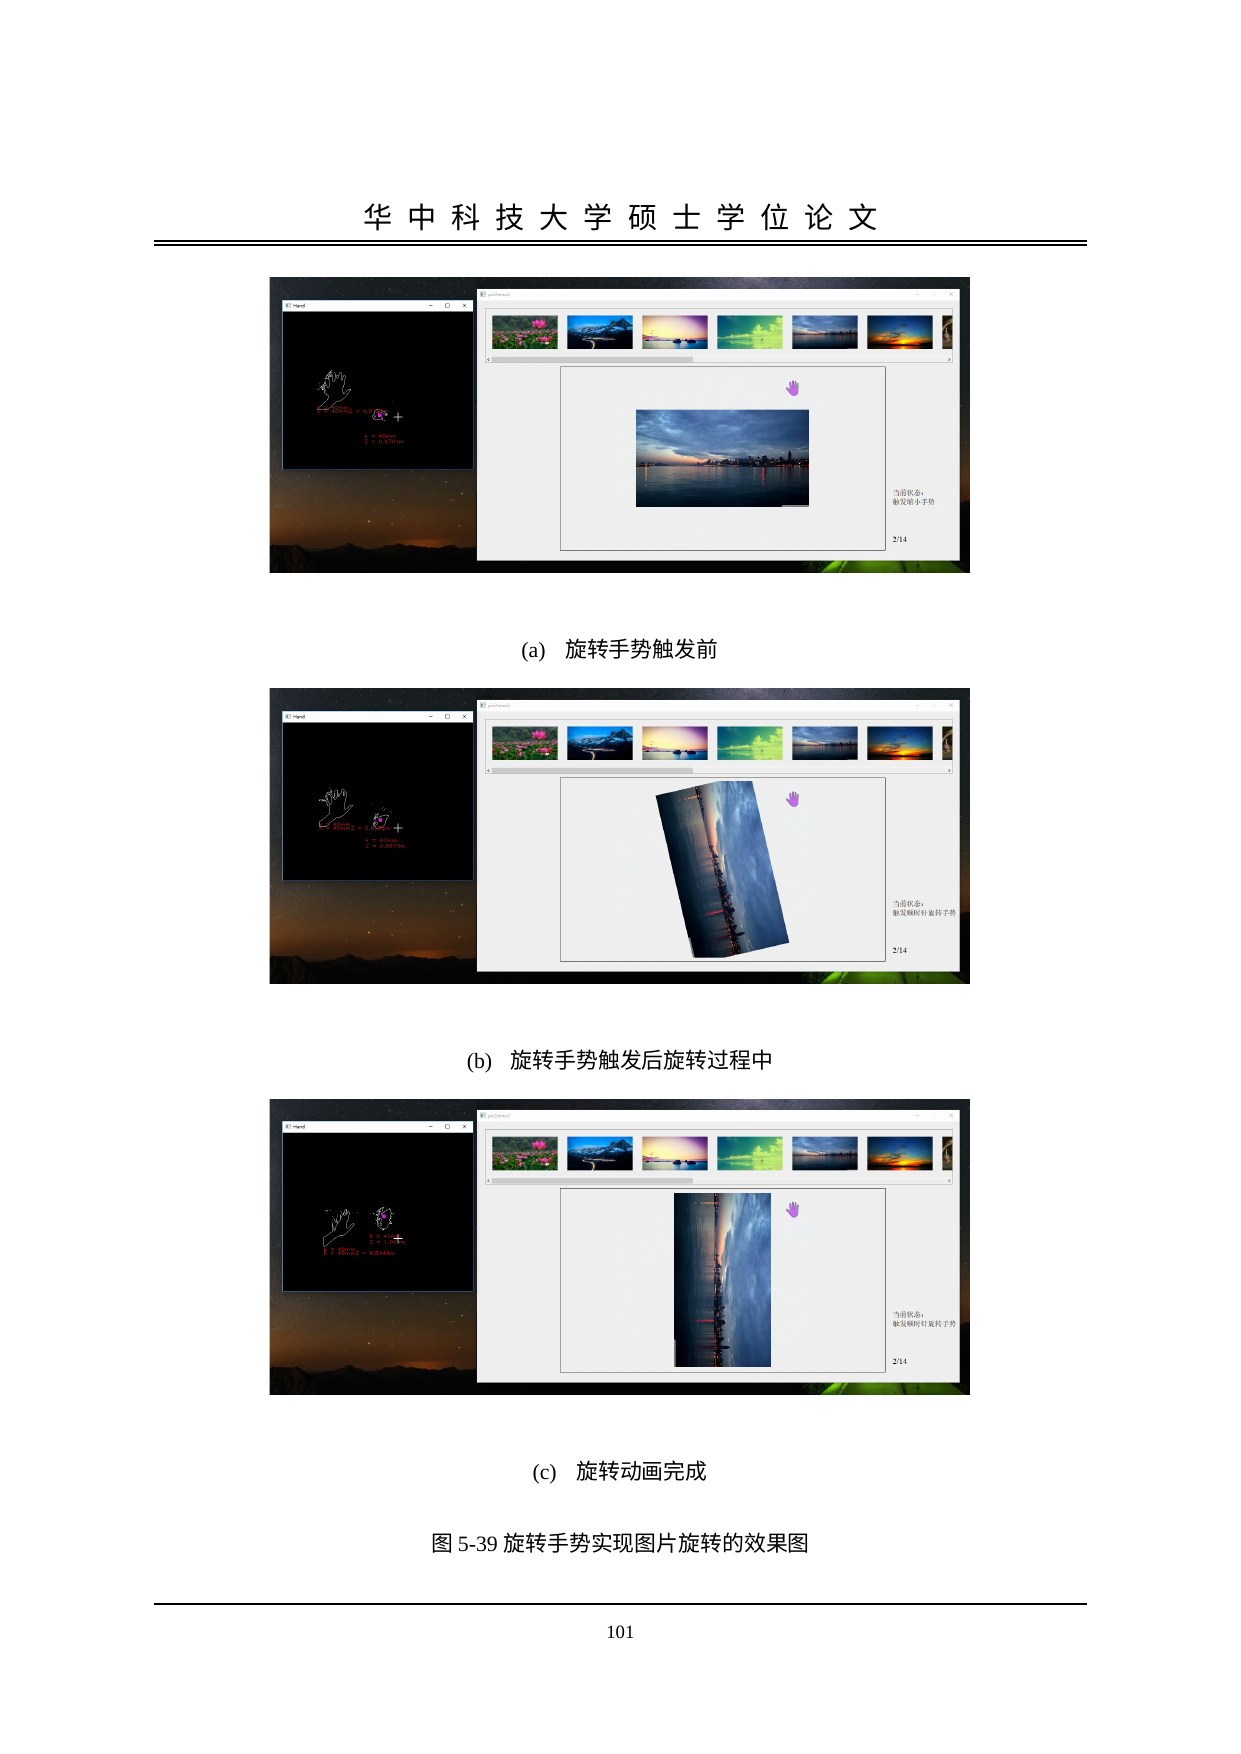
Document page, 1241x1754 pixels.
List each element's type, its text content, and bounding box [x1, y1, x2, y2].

table_cell 旋转手势触发后旋转过程中 [165, 1028, 1074, 1099]
table_cell [165, 1099, 1074, 1438]
table_cell 旋转动画完成 [165, 1438, 1074, 1510]
picture [269, 277, 970, 573]
table_cell [165, 688, 1074, 1027]
table_header [165, 277, 1074, 616]
table_cell 旋转手势触发前 [165, 616, 1074, 688]
picture [269, 688, 970, 984]
picture [269, 1099, 970, 1395]
